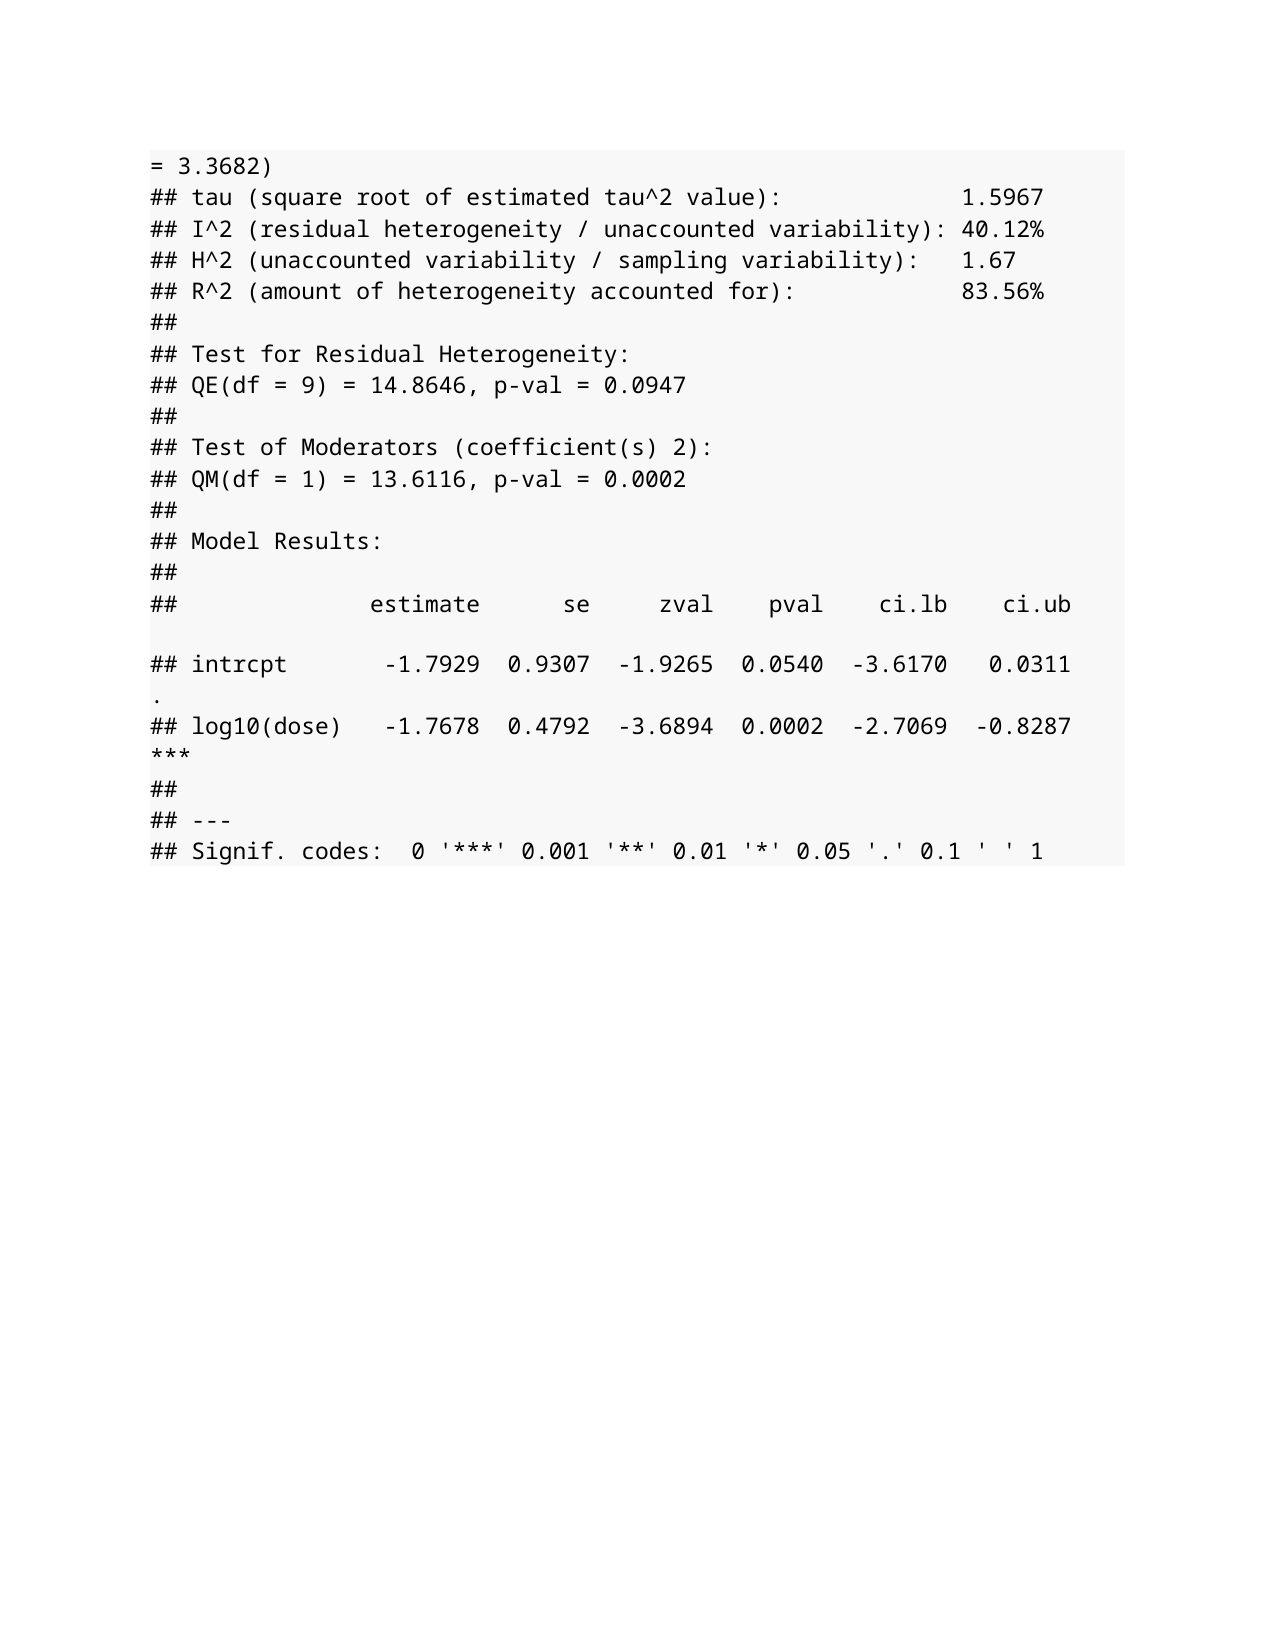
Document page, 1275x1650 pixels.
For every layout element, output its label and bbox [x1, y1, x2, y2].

text [150, 150, 1125, 866]
